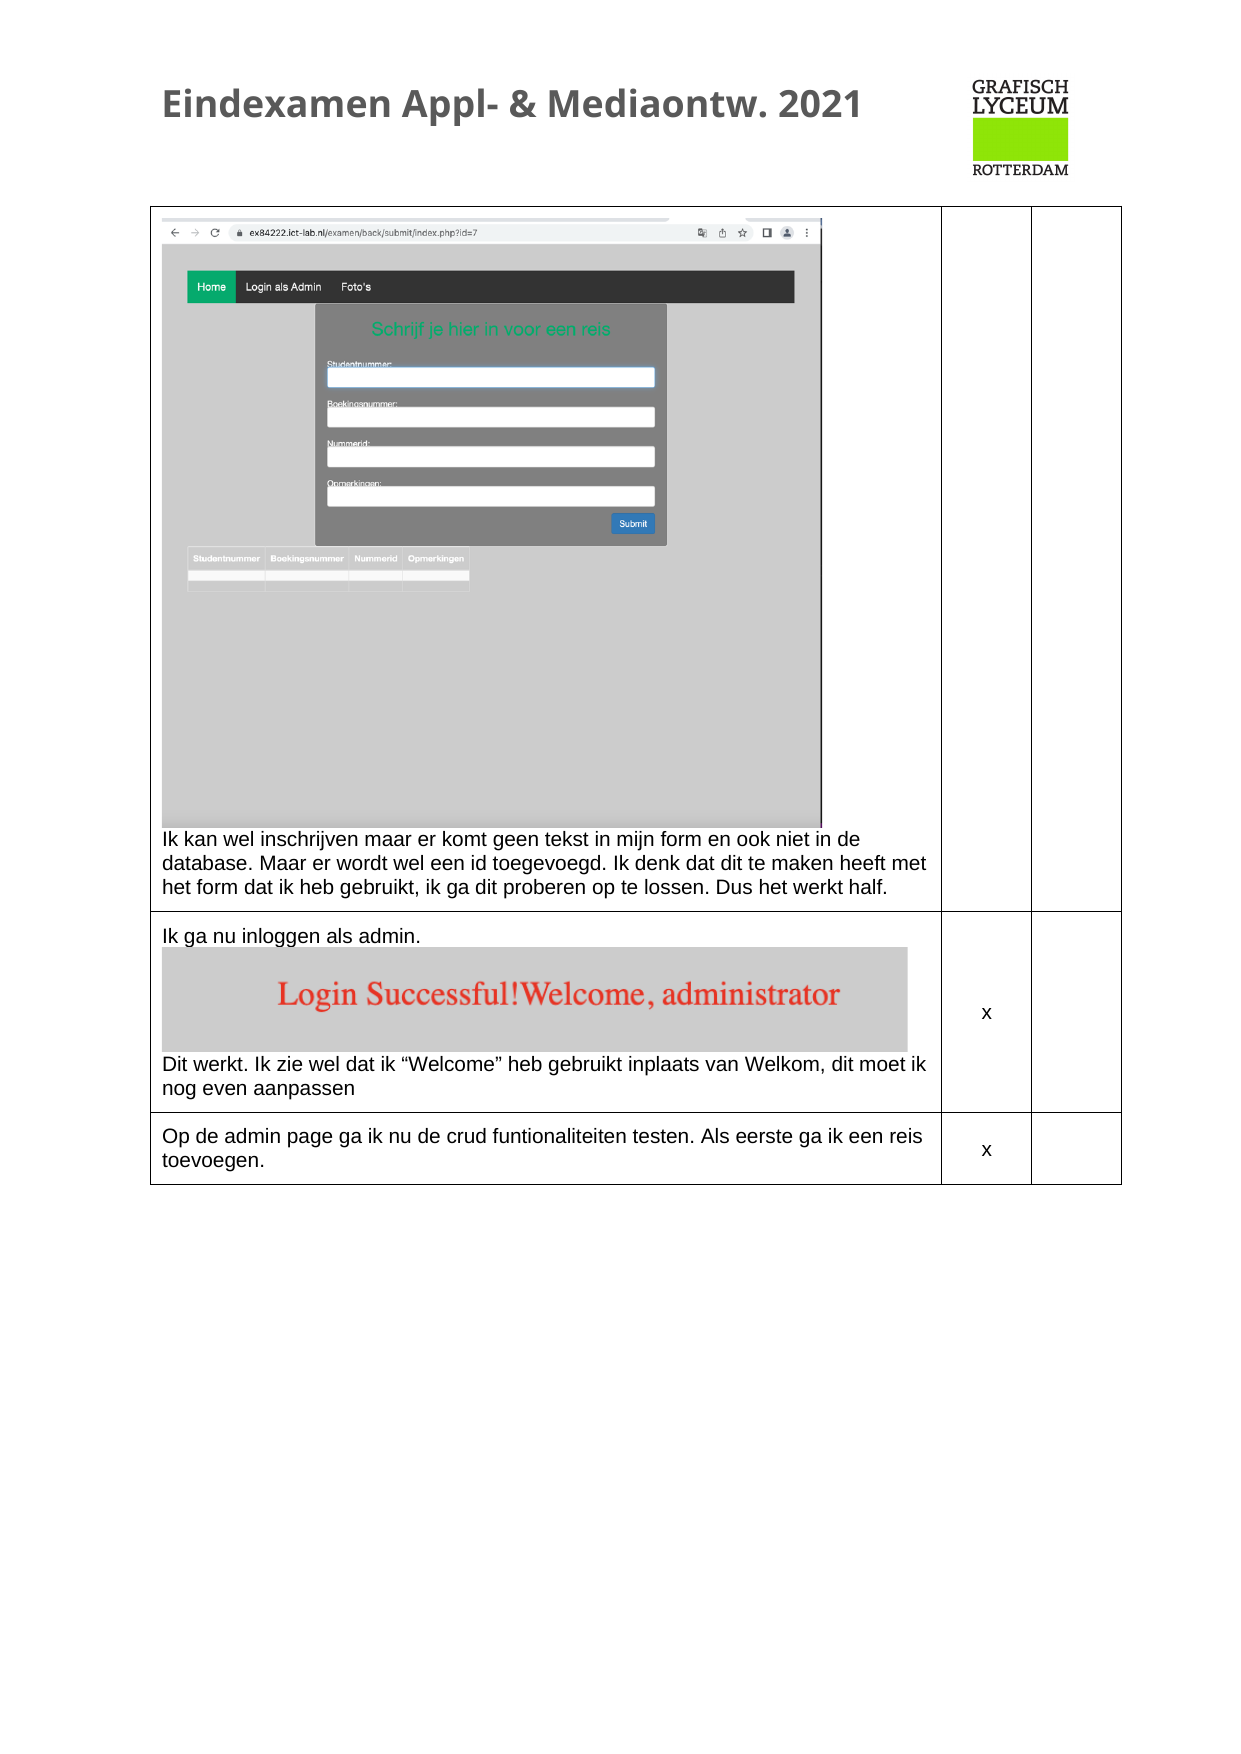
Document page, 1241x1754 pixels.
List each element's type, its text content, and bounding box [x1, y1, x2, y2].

table_cell x [1032, 207, 1121, 911]
table_cell [1032, 912, 1121, 1112]
table_cell [1032, 1113, 1121, 1184]
picture [161, 947, 908, 1052]
table_cell Ik ga nu inloggen als admin. Dit werkt. Ik zie wel dat ik “Welcome” heb gebruikt inplaats van Welkom, dit moet ik nog even aanpassen [151, 912, 941, 1112]
table_cell x [942, 912, 1031, 1112]
picture [161, 218, 823, 828]
table_cell Vervolgends klik ik op de inschrijf knop. Hier ga ik testen of ik kan inschrijven. Ik kan wel inschrijven maar er komt geen tekst in mijn form en ook niet in de database. Maar er wordt wel een id toegevoegd. Ik denk dat dit te maken heeft met het form dat ik heb gebruikt, ik ga dit proberen op te lossen. Dus het werkt half. [151, 207, 941, 911]
table_cell x [942, 1113, 1031, 1184]
table_cell x [942, 207, 1031, 911]
picture [966, 73, 1075, 182]
table_cell Op de admin page ga ik nu de crud funtionaliteiten testen. Als eerste ga ik een reis toevoegen. Je kunt hier zien dat ik succesvol de test reis heb toegevoegd. [151, 1113, 941, 1184]
